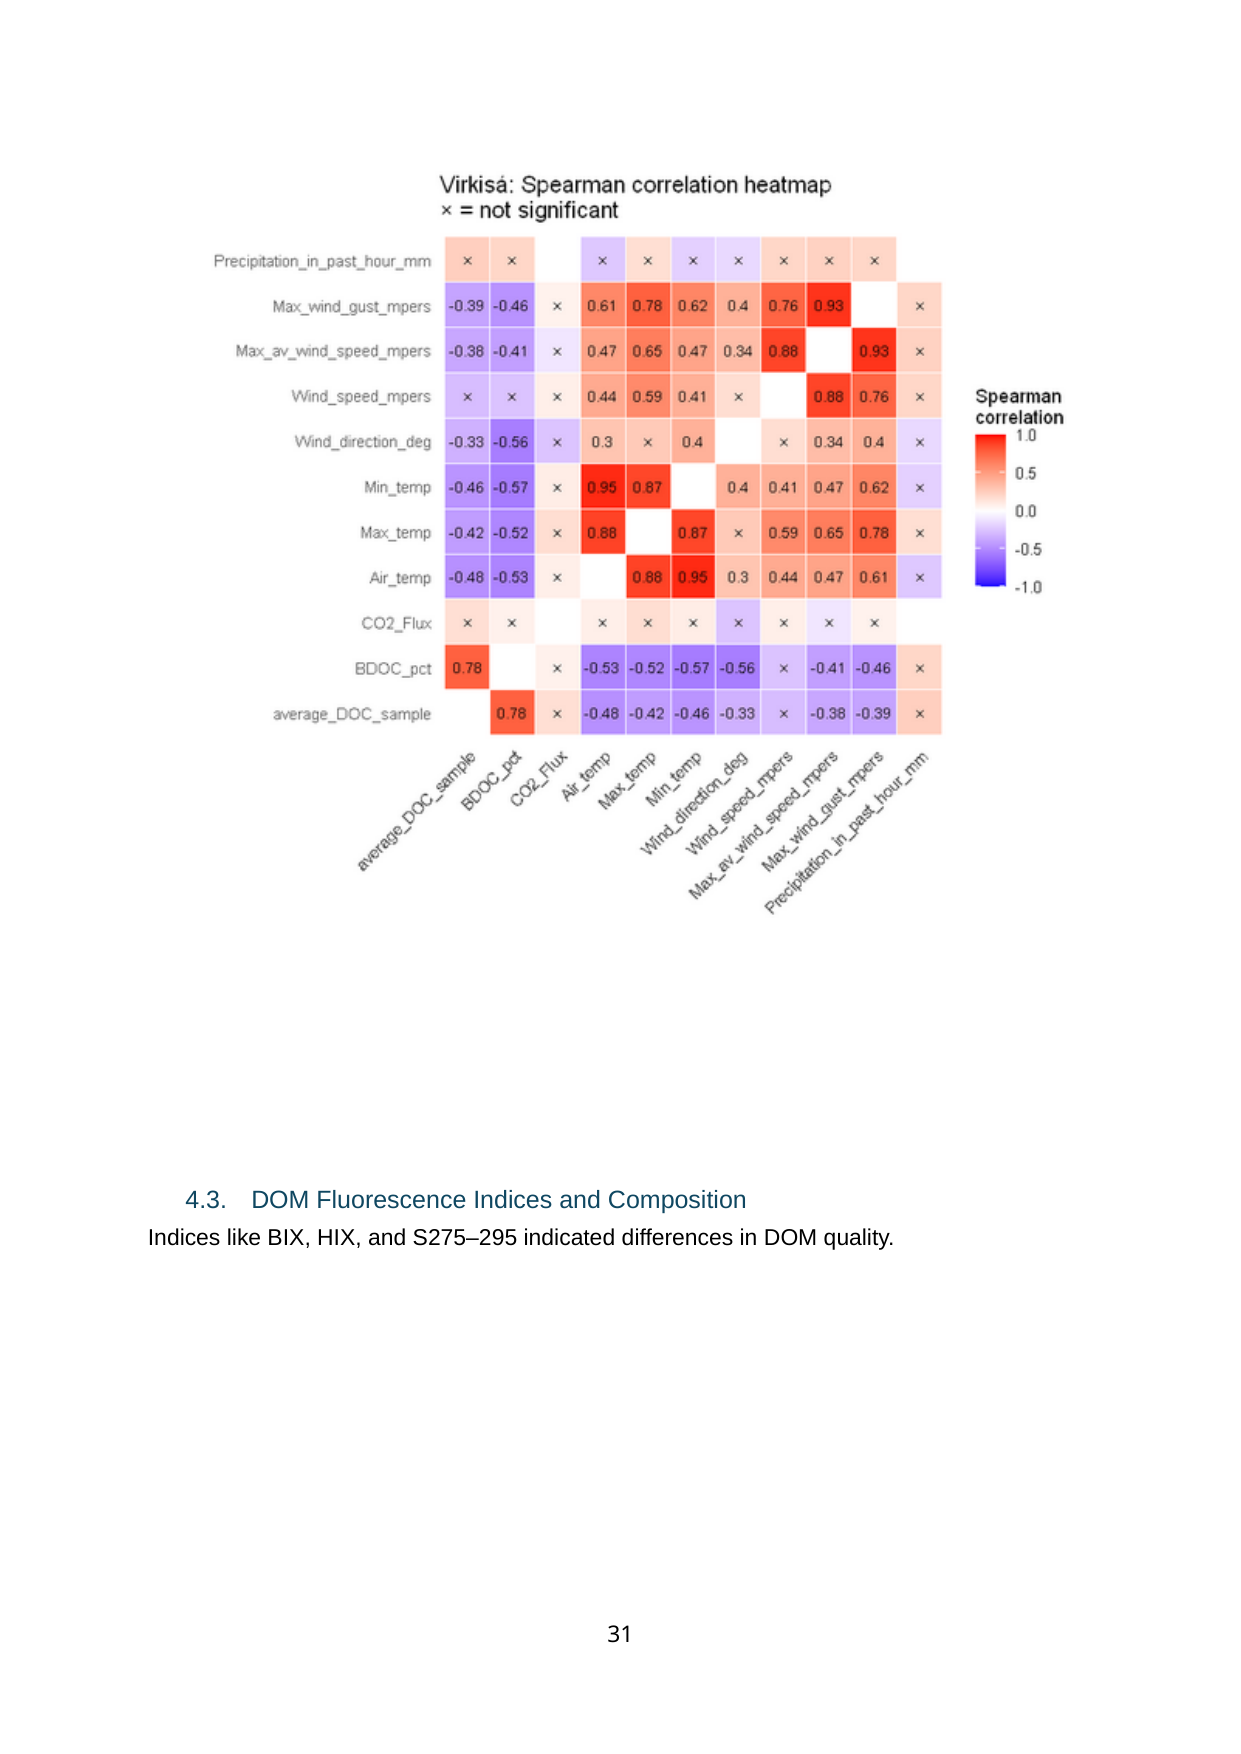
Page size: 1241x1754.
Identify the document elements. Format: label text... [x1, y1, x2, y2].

picture [147, 147, 1093, 935]
subtitle DOM Fluorescence Indices and Composition [185, 1184, 1093, 1213]
text Indices like BIX, HIX, and S275–295 indicated differences in DOM quality. [148, 1224, 1093, 1250]
